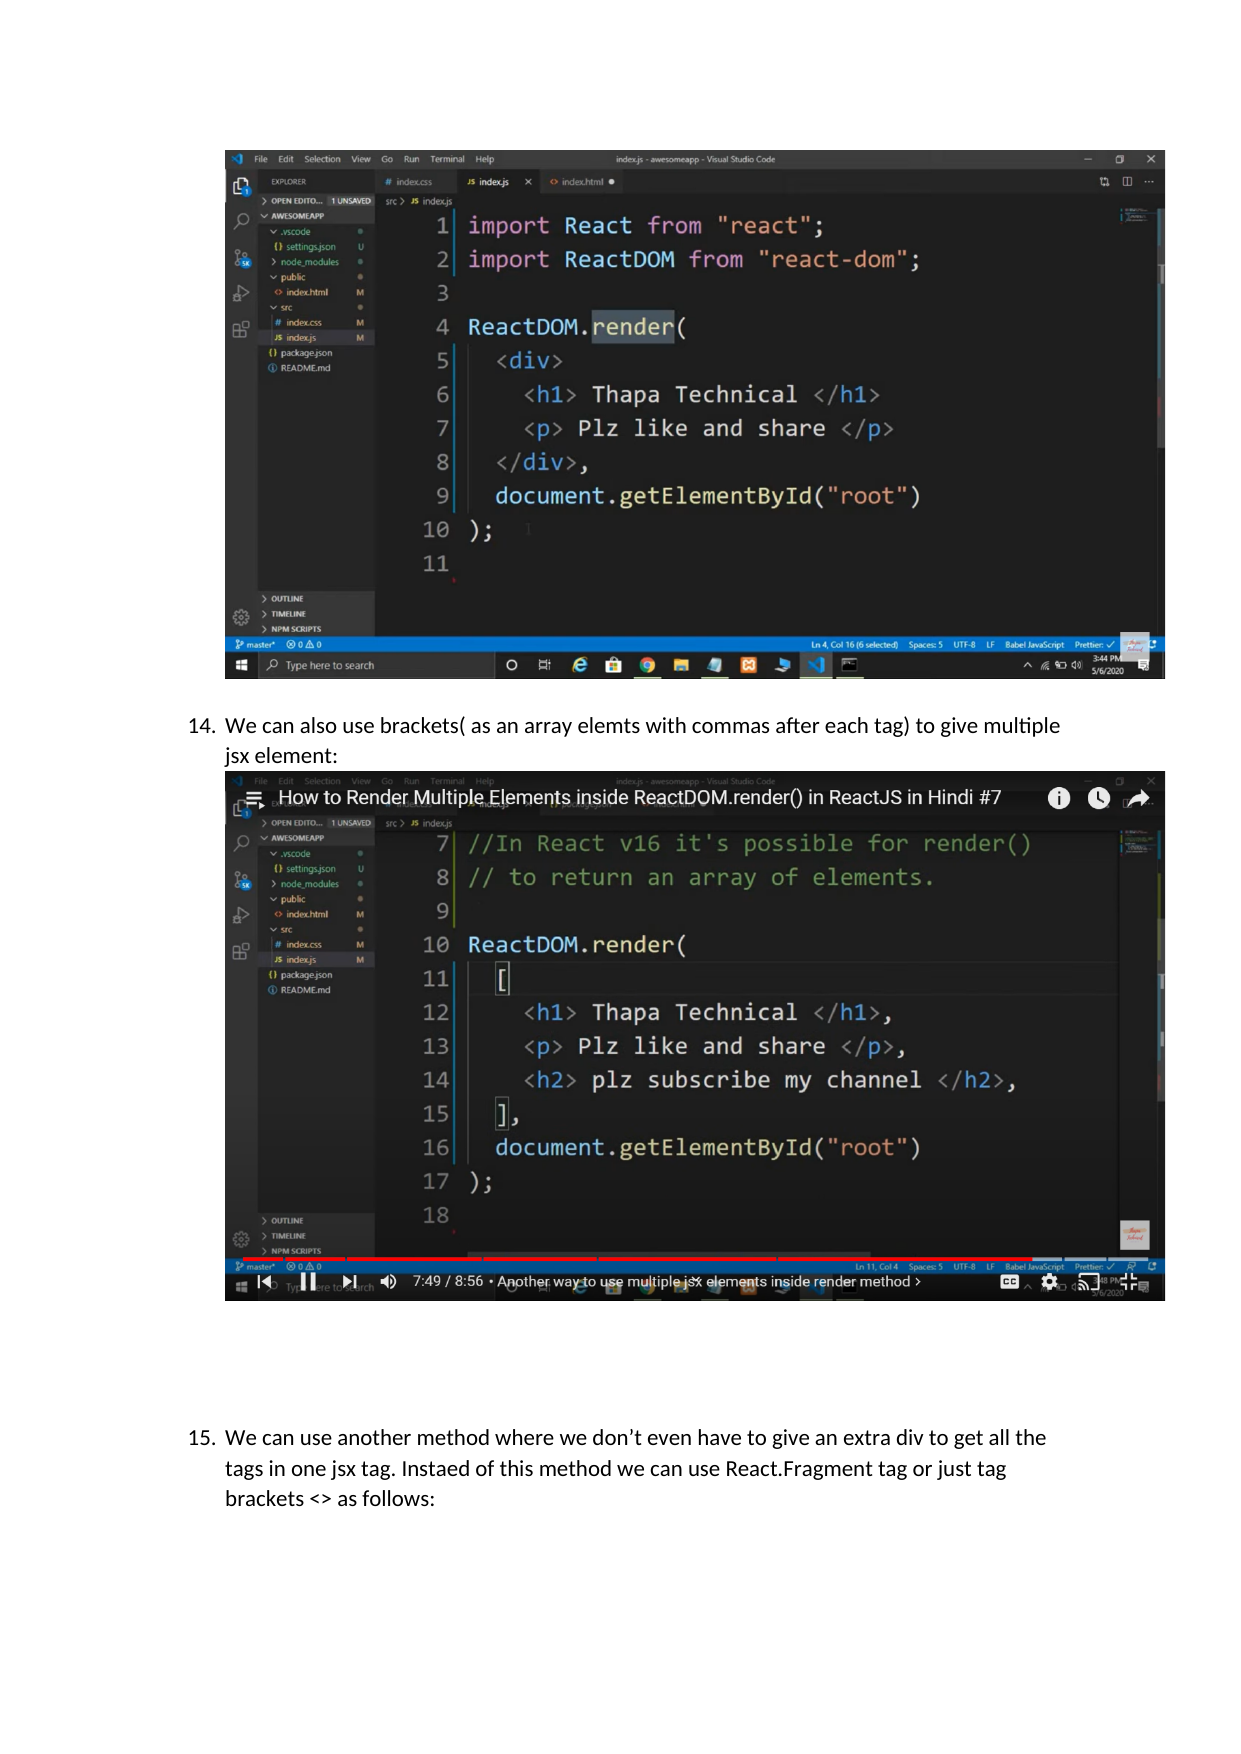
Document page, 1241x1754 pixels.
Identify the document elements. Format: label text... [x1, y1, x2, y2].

list We can also use brackets( as an array elemts with commas after each tag) to give multiple jsx element: [187, 711, 1090, 769]
picture [225, 150, 1166, 679]
picture [225, 771, 1166, 1301]
list We can use another method where we don’t even have to give an extra div to get all the tags in one jsx tag. Instaed of this method we can use React.Fragment tag or just tag brackets <> as follows: [187, 1423, 1090, 1512]
